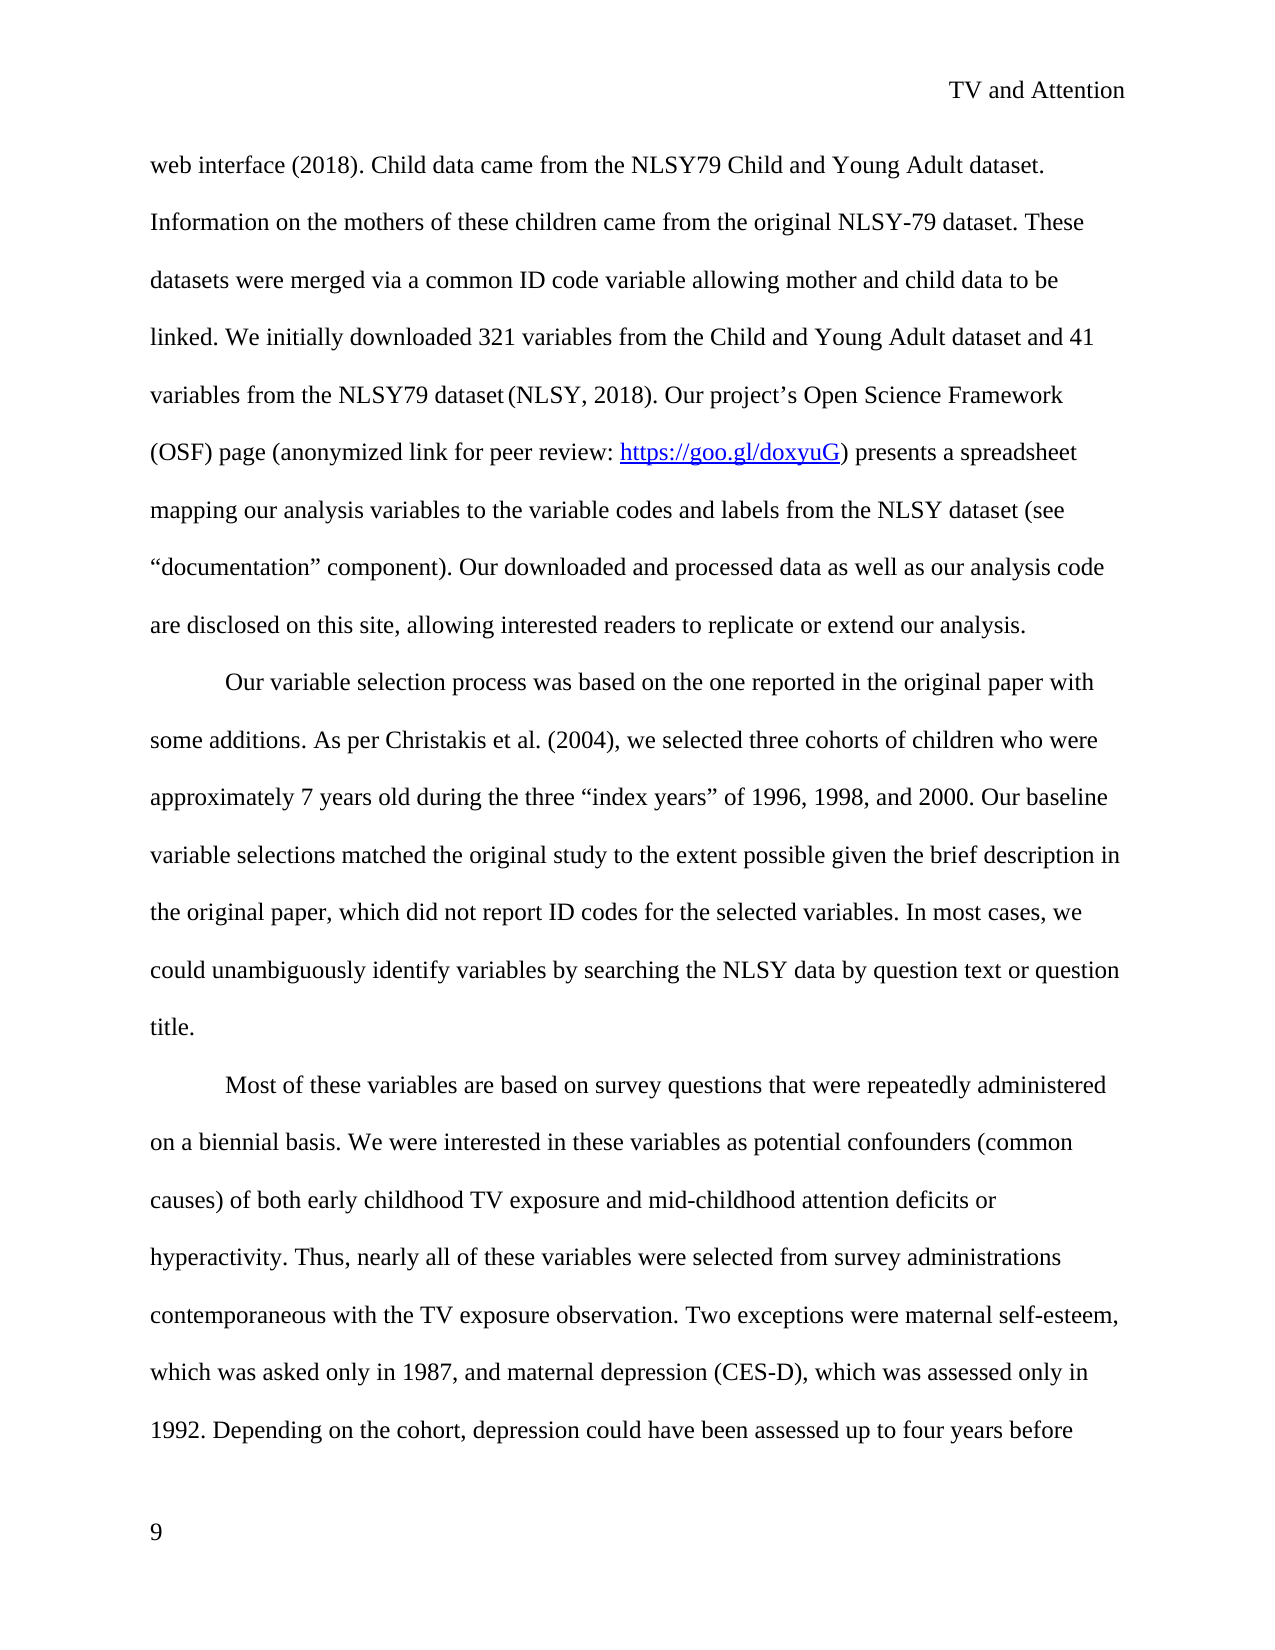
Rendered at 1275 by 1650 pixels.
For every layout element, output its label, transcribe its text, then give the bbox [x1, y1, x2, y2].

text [150, 1070, 1125, 1444]
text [150, 150, 1125, 639]
text Our variable selection process was based on the one reported in the original paper with some additions. As per Christakis et al. (2004), we selected three cohorts of children who were approximately 7 years old during the three “index years” of 1996, 1998, and 2000. Our baseline variable selections matched the original study to the extent possible given the brief description in the original paper, which did not report ID codes for the selected variables. In most cases, we could unambiguously identify variables by searching the NLSY data by question text or question title. [150, 667, 1125, 1041]
